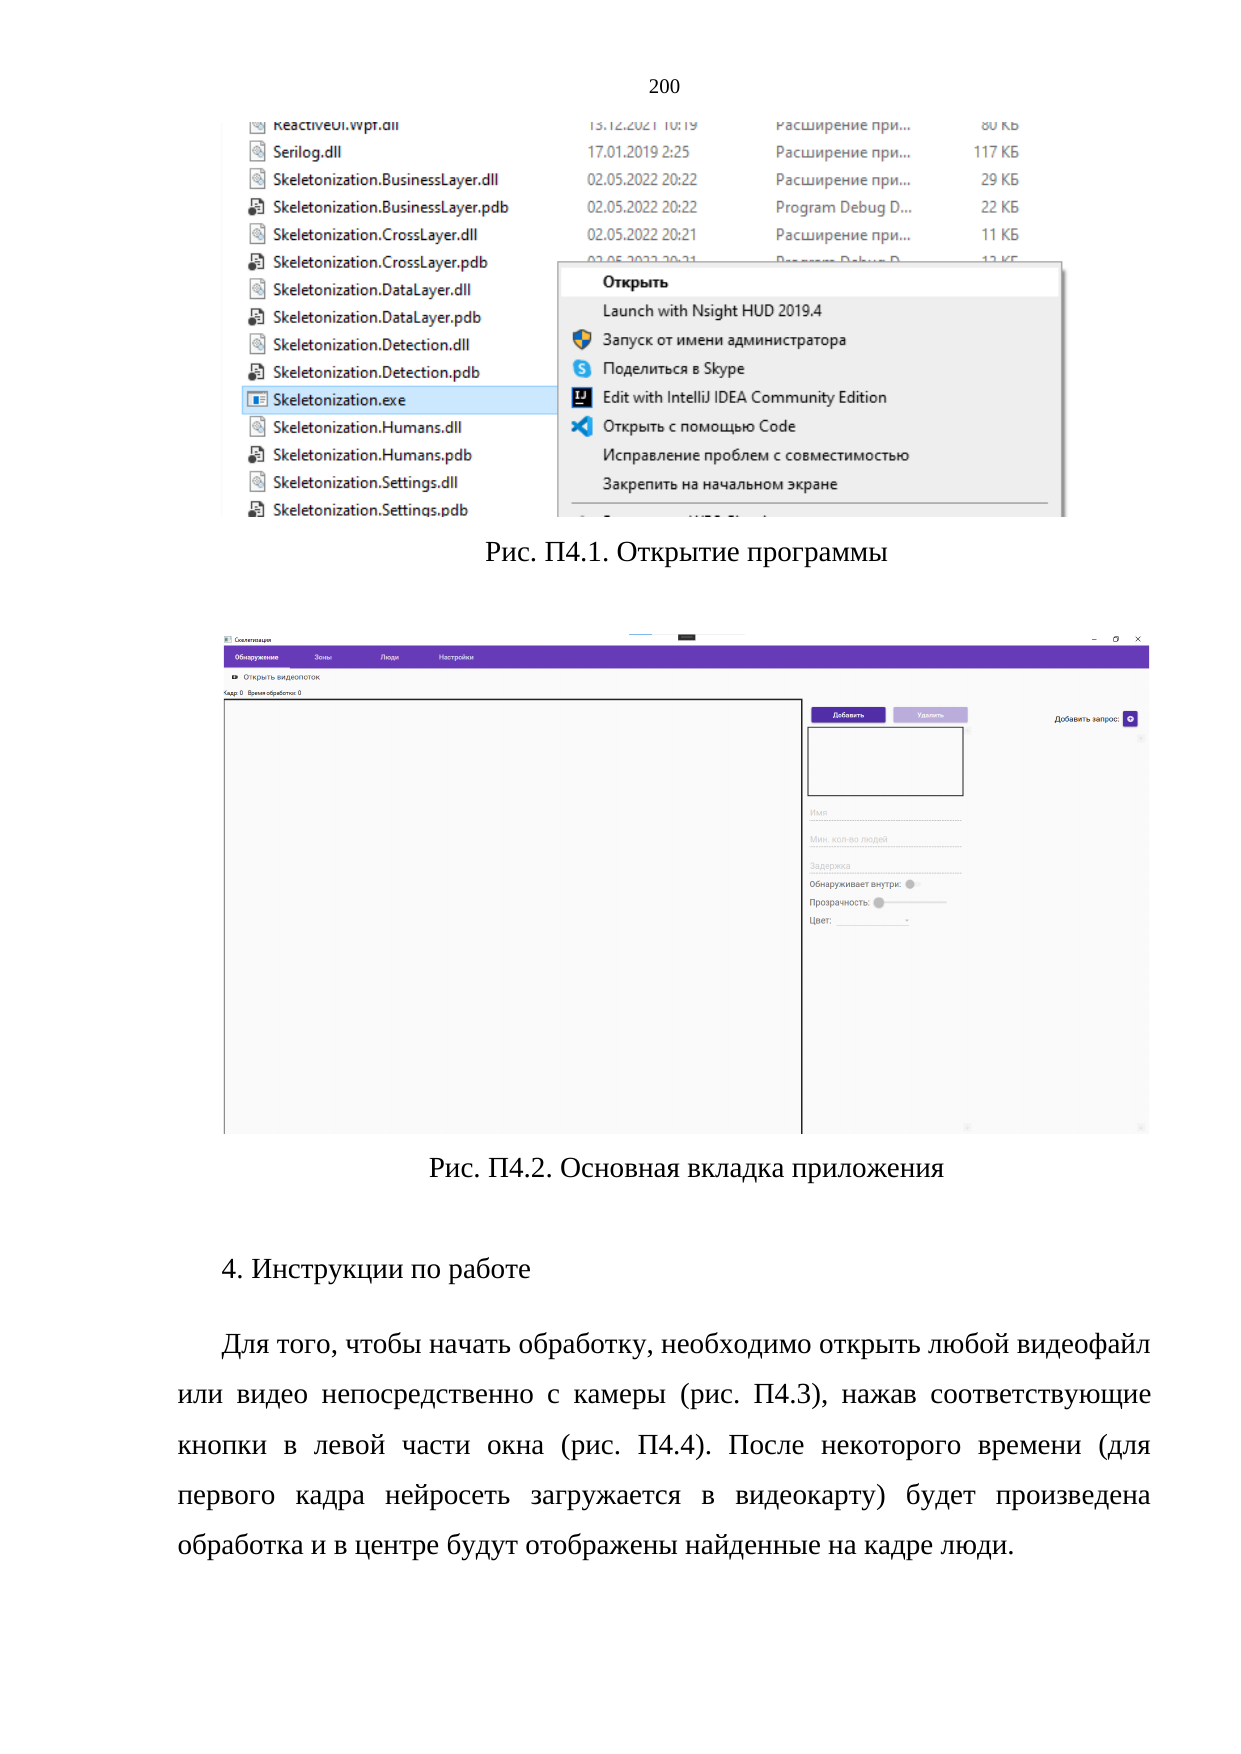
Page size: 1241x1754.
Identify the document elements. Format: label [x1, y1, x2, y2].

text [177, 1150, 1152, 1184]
picture [223, 634, 1150, 1134]
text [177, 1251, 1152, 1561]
picture [221, 122, 1196, 517]
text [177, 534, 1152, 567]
